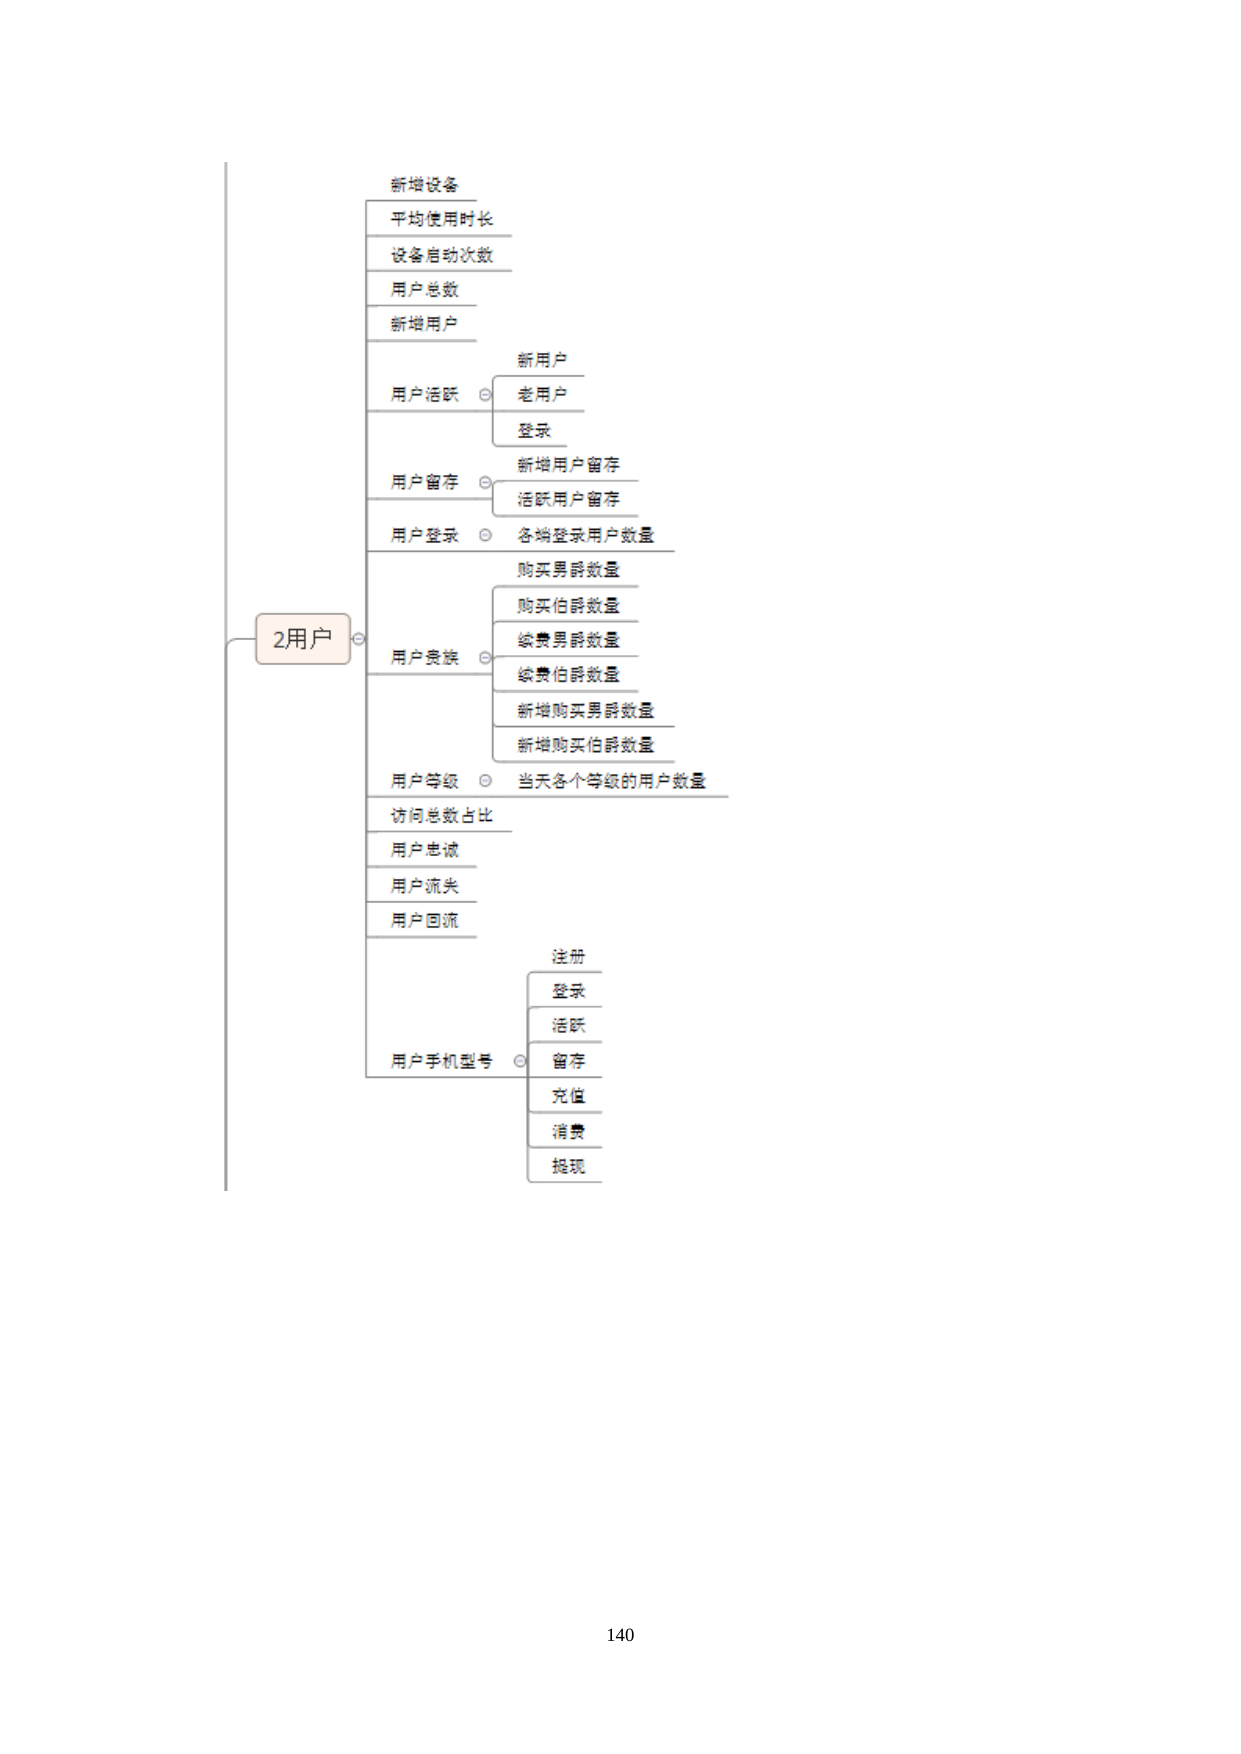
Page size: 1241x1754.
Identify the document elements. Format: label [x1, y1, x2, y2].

picture [187, 162, 749, 1191]
